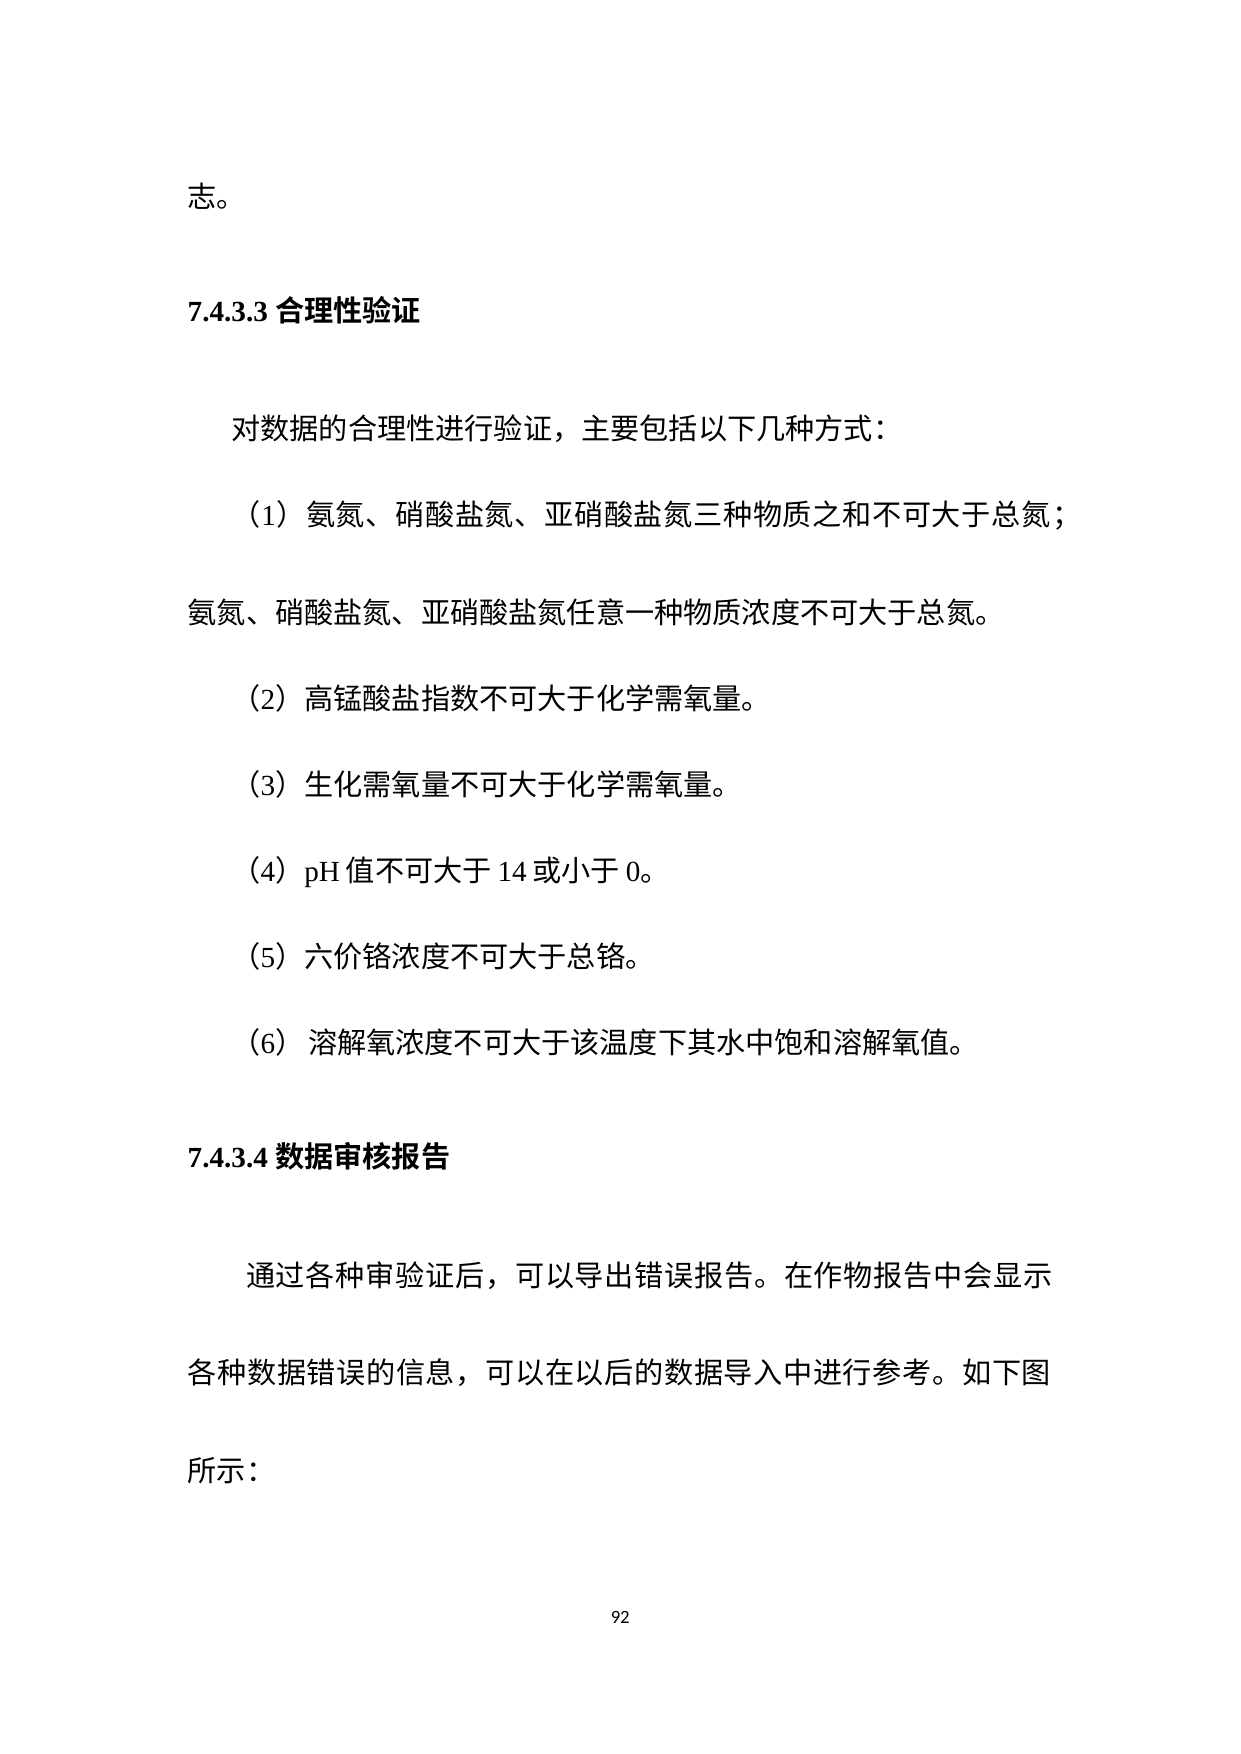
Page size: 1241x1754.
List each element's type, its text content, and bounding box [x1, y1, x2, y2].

subtitle 7.4.3.3 合理性验证 [187, 277, 1053, 342]
subtitle 7.4.3.4 数据审核报告 [187, 1124, 1053, 1189]
text （3）生化需氧量不可大于化学需氧量。 [187, 750, 1053, 815]
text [187, 162, 1053, 227]
list 溶解氧浓度不可大于该温度下其水中饱和溶解氧值。 [231, 1009, 1053, 1074]
text （4）pH值不可大于14或小于0。 [187, 836, 1053, 901]
text （5）六价铬浓度不可大于总铬。 [187, 922, 1053, 987]
text 对数据的合理性进行验证，主要包括以下几种方式： [187, 394, 1053, 459]
text （2）高锰酸盐指数不可大于化学需氧量。 [187, 664, 1053, 729]
text 通过各种审验证后，可以导出错误报告。在作物报告中会显示各种数据错误的信息，可以在以后的数据导入中进行参考。如下图所示： [187, 1241, 1053, 1501]
text （1）氨氮、硝酸盐氮、亚硝酸盐氮三种物质之和不可大于总氮；氨氮、硝酸盐氮、亚硝酸盐氮任意一种物质浓度不可大于总氮。 [187, 480, 1053, 643]
